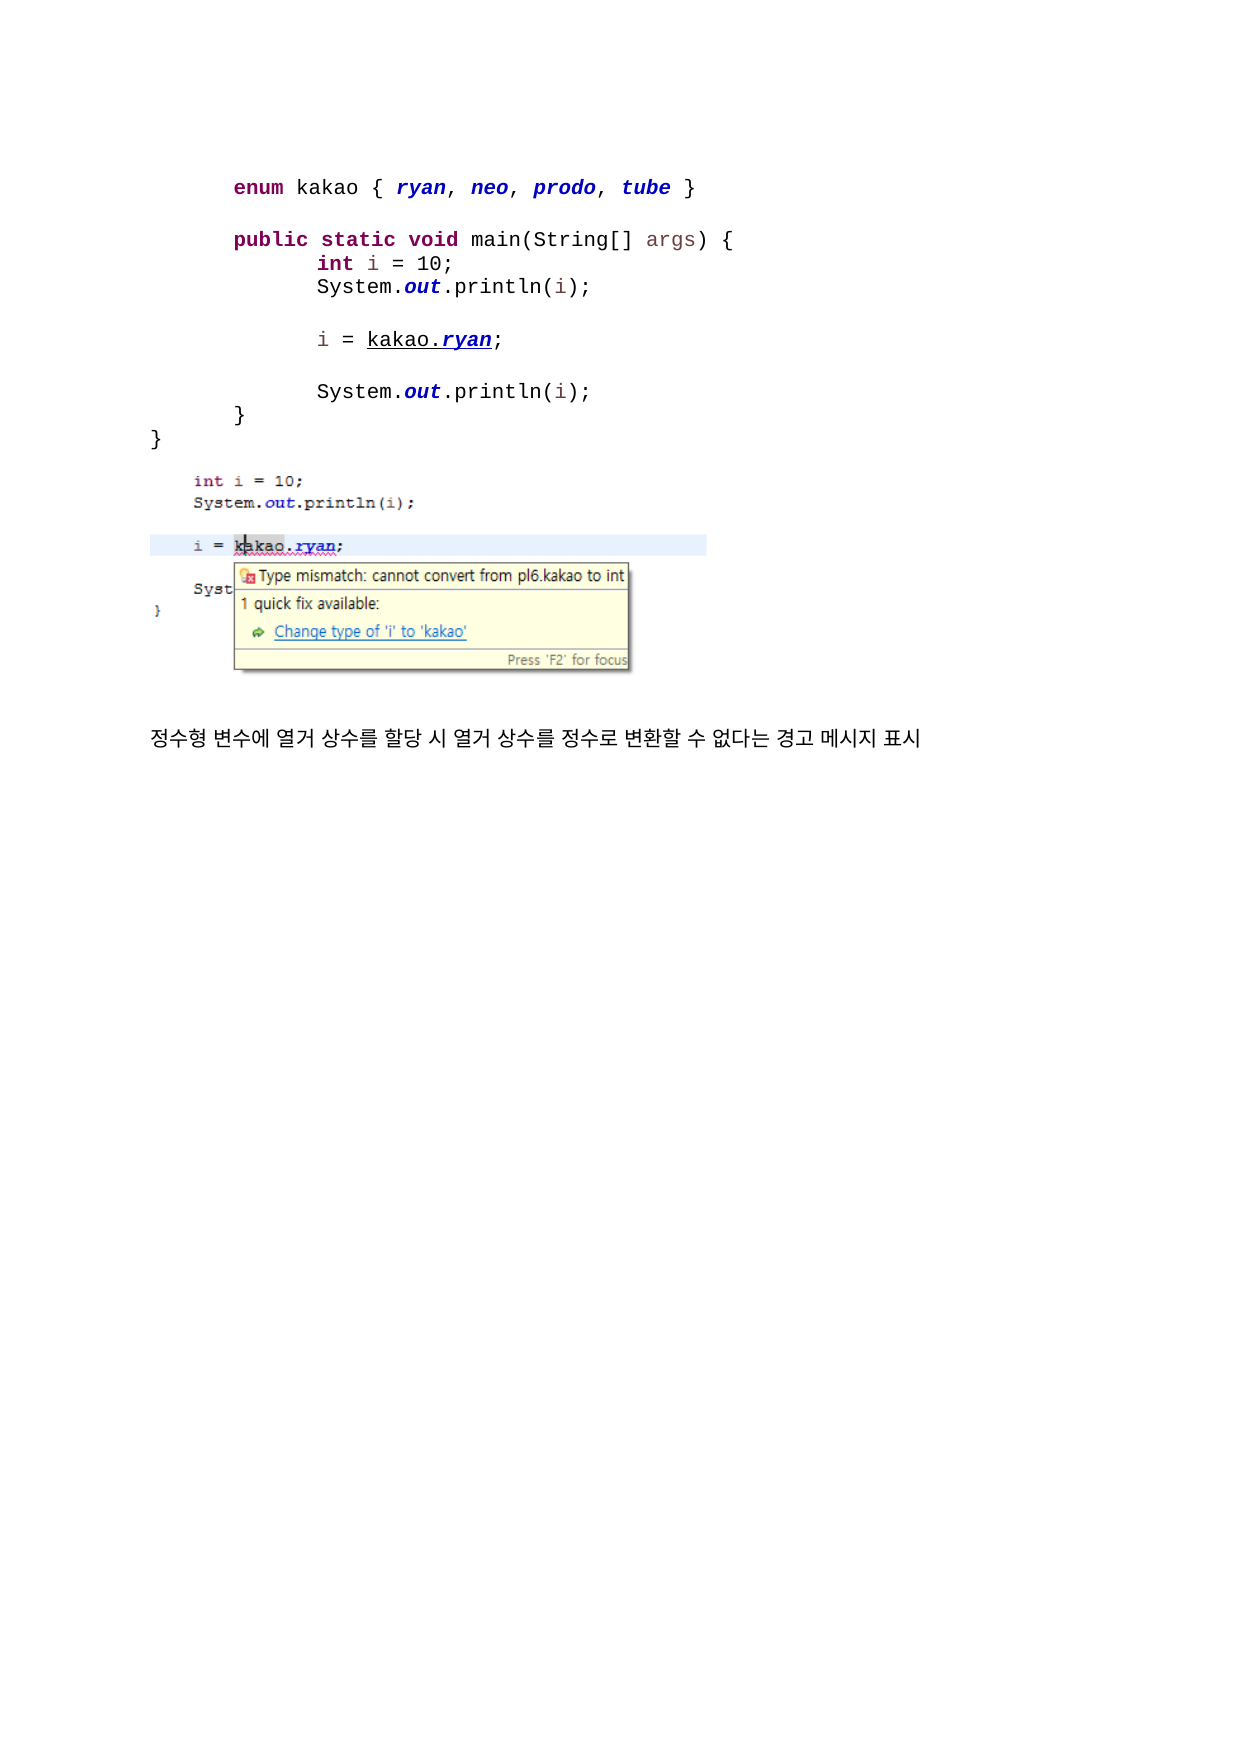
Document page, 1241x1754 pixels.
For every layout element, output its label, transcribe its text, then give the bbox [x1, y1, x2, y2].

text 정수형 변수에 열거 상수를 할당 시 열거 상수를 정수로 변환할 수 없다는 경고 메시지 표시 [150, 722, 1090, 752]
picture [150, 476, 707, 698]
text } [150, 404, 1090, 428]
text System.out.println(i); [150, 381, 1090, 404]
text } [150, 428, 1090, 452]
text enum kakao { ryan, neo, prodo, tube } [150, 177, 1090, 201]
text i = kakao.ryan; [150, 329, 1090, 352]
text public static void main(String[] args) { [150, 229, 1090, 253]
text System.out.println(i); [150, 277, 1090, 300]
text int i = 10; [150, 253, 1090, 277]
